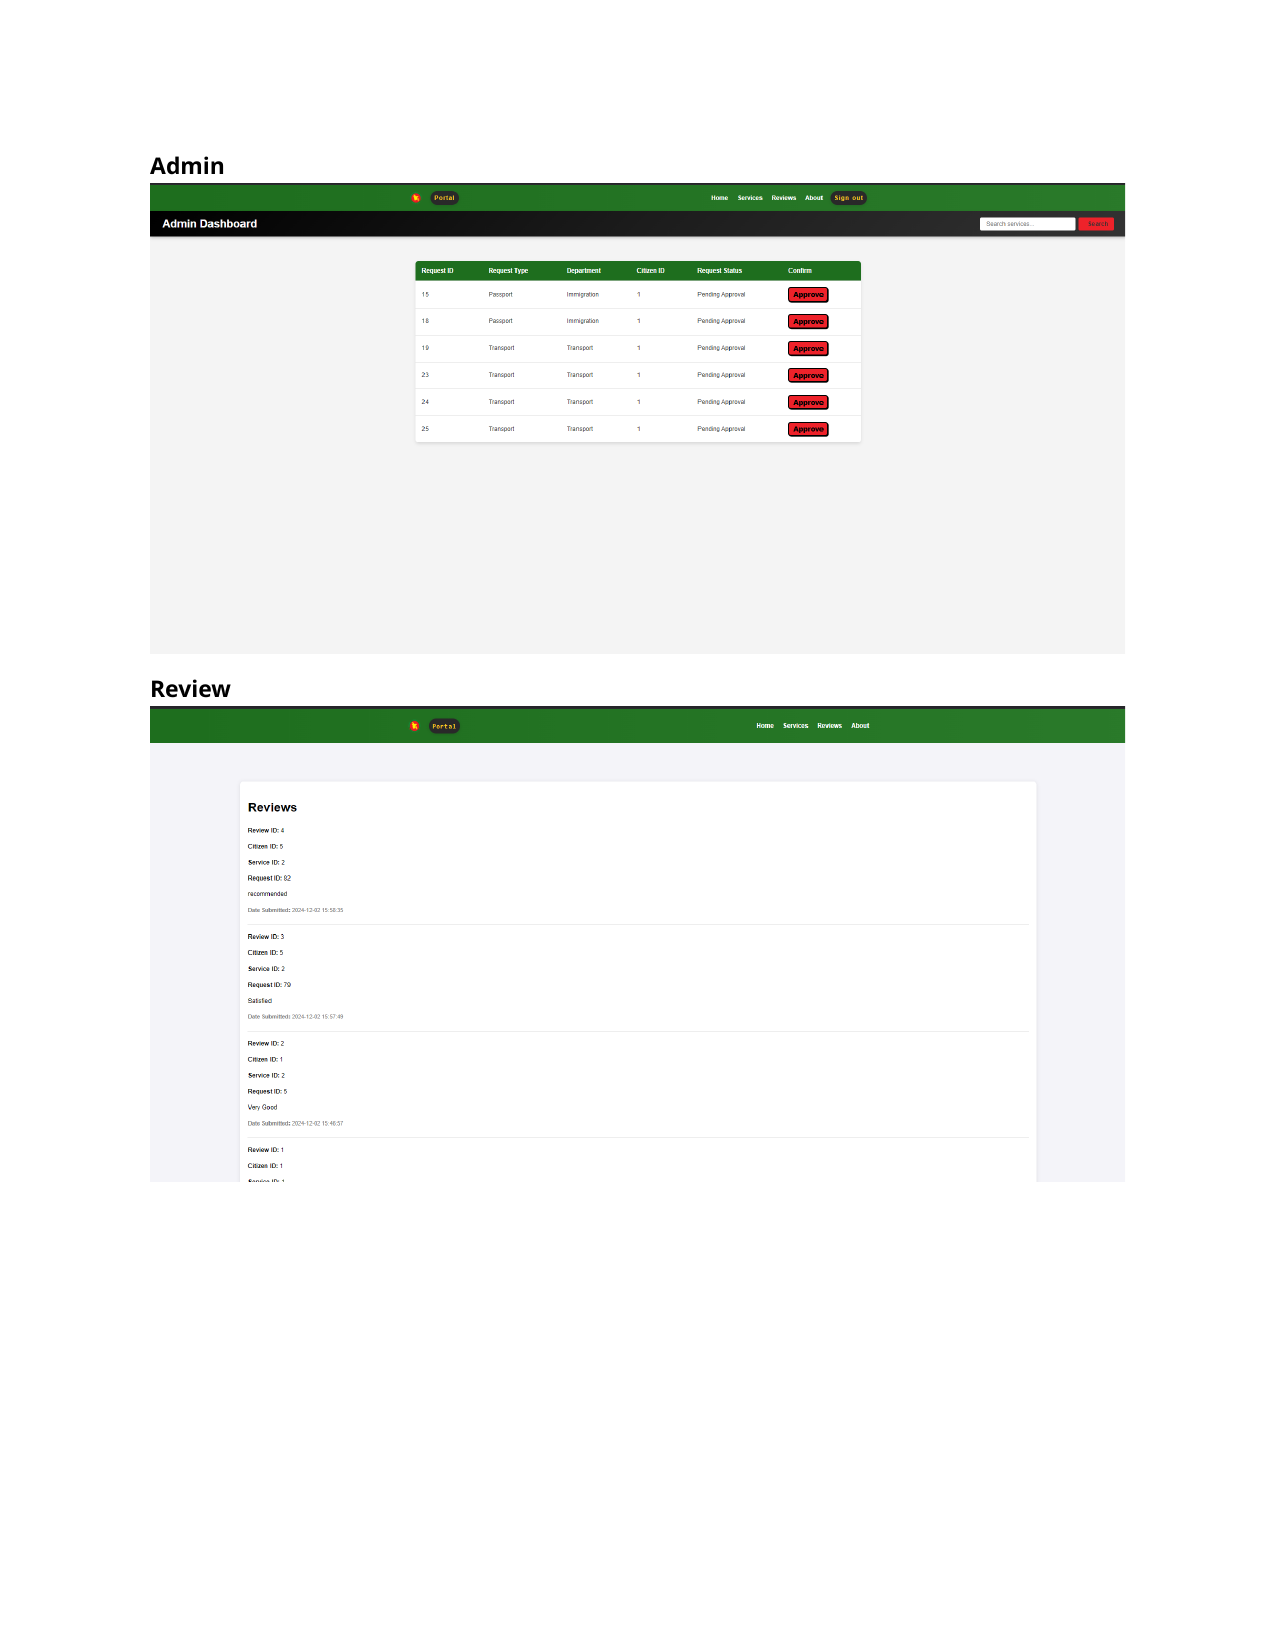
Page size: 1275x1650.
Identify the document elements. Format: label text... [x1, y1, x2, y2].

text Review [150, 673, 1125, 706]
picture [150, 183, 1125, 654]
text Admin [150, 150, 1125, 183]
picture [150, 706, 1125, 1182]
